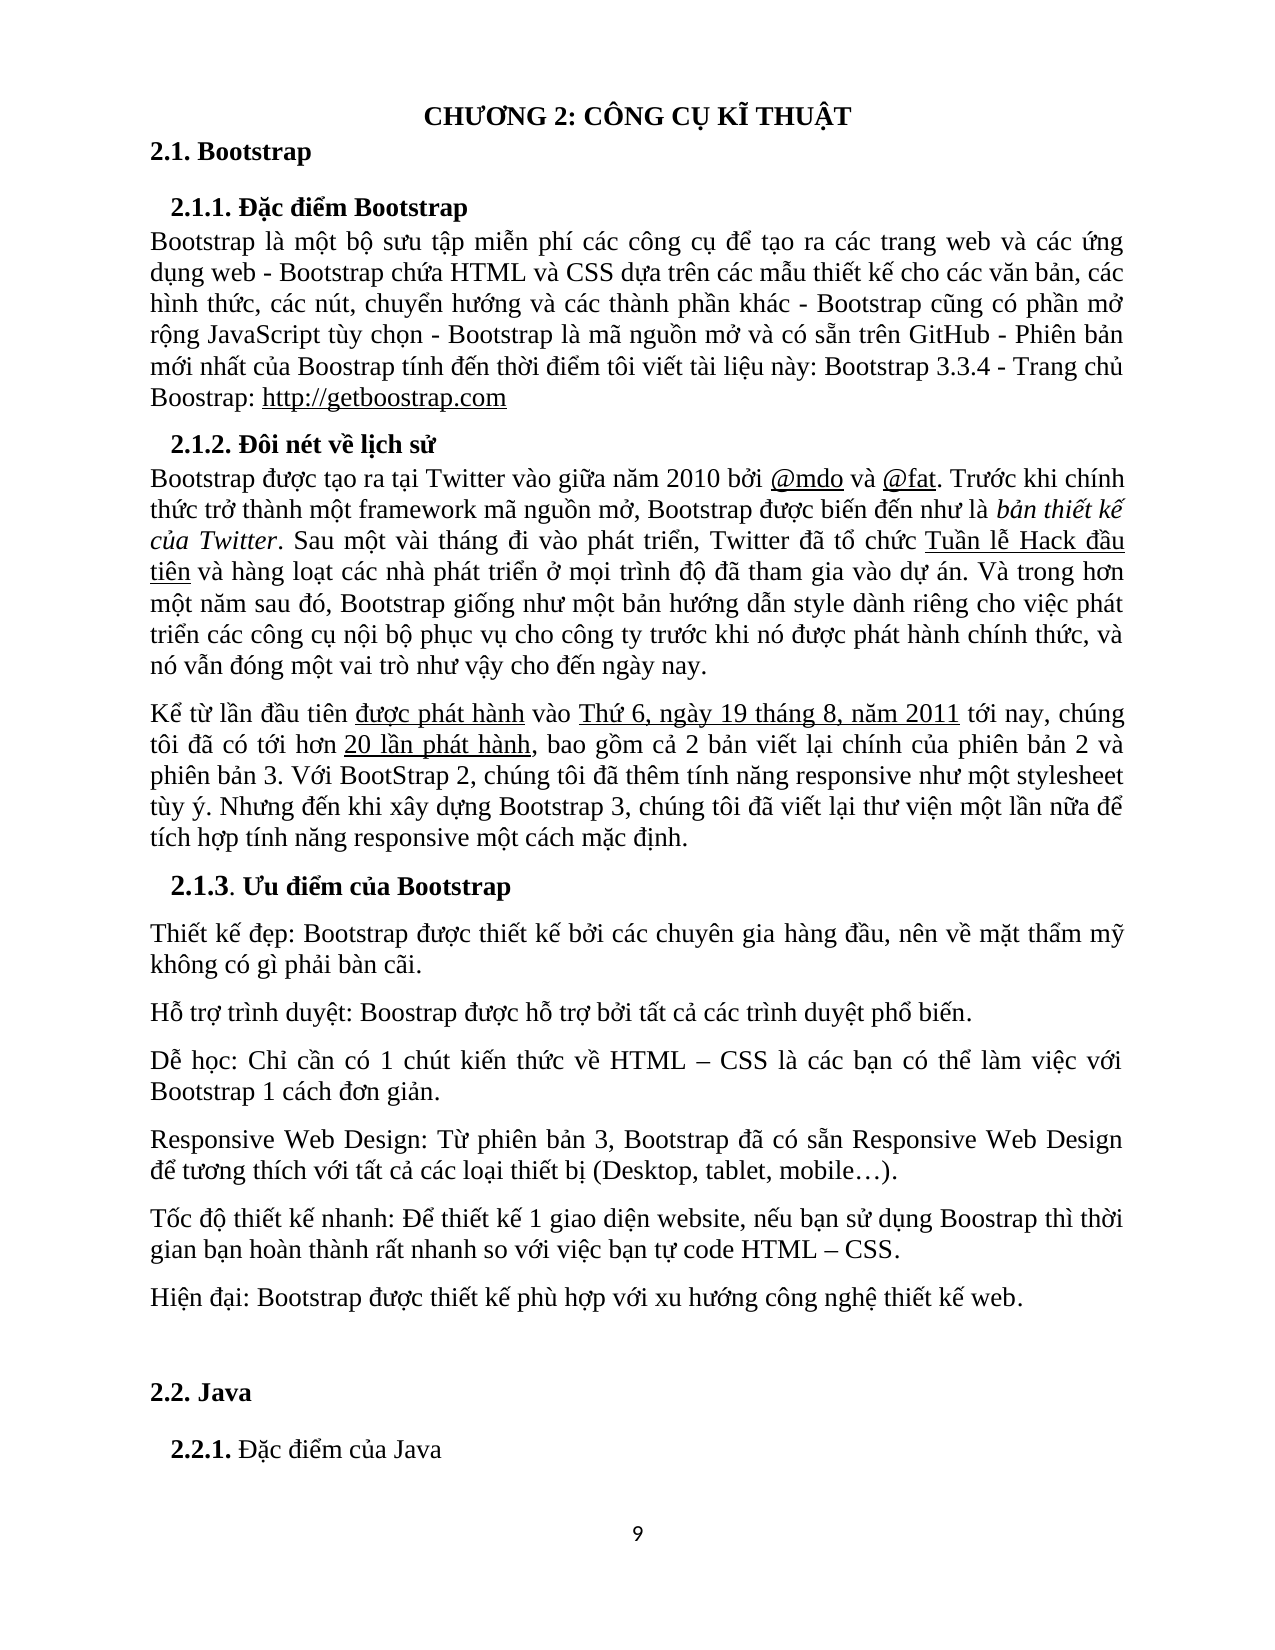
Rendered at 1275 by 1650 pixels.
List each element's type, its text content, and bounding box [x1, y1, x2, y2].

text Thiết kế đẹp: Bootstrap được thiết kế bởi các chuyên gia hàng đầu, nên về mặt thẩm mỹ không có gì phải bàn cãi. [150, 917, 1125, 979]
subtitle 2.1.2. Đôi nét về lịch sử [150, 428, 1125, 460]
text Kể từ lần đầu tiên được phát hành vào Thứ 6, ngày 19 tháng 8, năm 2011 tới nay, chúng tôi đã có tới hơn 20 lần phát hành, bao gồm cả 2 bản viết lại chính của phiên bản 2 và phiên bản 3. Với BootStrap 2, chúng tôi đã thêm tính năng responsive như một stylesheet tùy ý. Nhưng đến khi xây dựng Bootstrap 3, chúng tôi đã viết lại thư viện một lần nữa để tích hợp tính năng responsive một cách mặc định. [150, 697, 1125, 852]
subtitle 2.1.1. Đặc điểm Bootstrap [150, 191, 1125, 223]
subtitle 2.1. Bootstrap [150, 135, 1125, 166]
subtitle 2.2. Java [150, 1377, 1125, 1408]
subtitle CHƯƠNG 2: CÔNG CỤ KĨ THUẬT [150, 100, 1125, 131]
text Hỗ trợ trình duyệt: Boostrap được hỗ trợ bởi tất cả các trình duyệt phổ biến. [150, 996, 1125, 1027]
text 2.2.1. Đặc điểm của Java [150, 1433, 1125, 1464]
text Bootstrap được tạo ra tại Twitter vào giữa năm 2010 bởi @mdo và @fat. Trước khi chính thức trở thành một framework mã nguồn mở, Bootstrap được biến đến như là bản thiết kế của Twitter. Sau một vài tháng đi vào phát triển, Twitter đã tổ chức Tuần lễ Hack đầu tiên và hàng loạt các nhà phát triển ở mọi trình độ đã tham gia vào dự án. Và trong hơn một năm sau đó, Bootstrap giống như một bản hướng dẫn style dành riêng cho việc phát triển các công cụ nội bộ phục vụ cho công ty trước khi nó được phát hành chính thức, và nó vẫn đóng một vai trò như vậy cho đến ngày nay. [150, 462, 1125, 680]
text Hiện đại: Bootstrap được thiết kế phù hợp với xu hướng công nghệ thiết kế web. [150, 1281, 1125, 1312]
text Bootstrap là một bộ sưu tập miễn phí các công cụ để tạo ra các trang web và các ứng dụng web - Bootstrap chứa HTML và CSS dựa trên các mẫu thiết kế cho các văn bản, các hình thức, các nút, chuyển hướng và các thành phần khác - Bootstrap cũng có phần mở rộng JavaScript tùy chọn - Bootstrap là mã nguồn mở và có sẵn trên GitHub - Phiên bản mới nhất của Boostrap tính đến thời điểm tôi viết tài liệu này: Bootstrap 3.3.4 - Trang chủ Boostrap: http://getboostrap.com [150, 225, 1125, 412]
text Dễ học: Chỉ cần có 1 chút kiến thức về HTML – CSS là các bạn có thể làm việc với Bootstrap 1 cách đơn giản. [150, 1044, 1125, 1106]
text 2.1.3. Ưu điểm của Bootstrap [150, 868, 1125, 902]
text Responsive Web Design: Từ phiên bản 3, Bootstrap đã có sẵn Responsive Web Design để tương thích với tất cả các loại thiết bị (Desktop, tablet, mobile…). [150, 1123, 1125, 1185]
text Tốc độ thiết kế nhanh: Để thiết kế 1 giao diện website, nếu bạn sử dụng Boostrap thì thời gian bạn hoàn thành rất nhanh so với việc bạn tự code HTML – CSS. [150, 1202, 1125, 1264]
